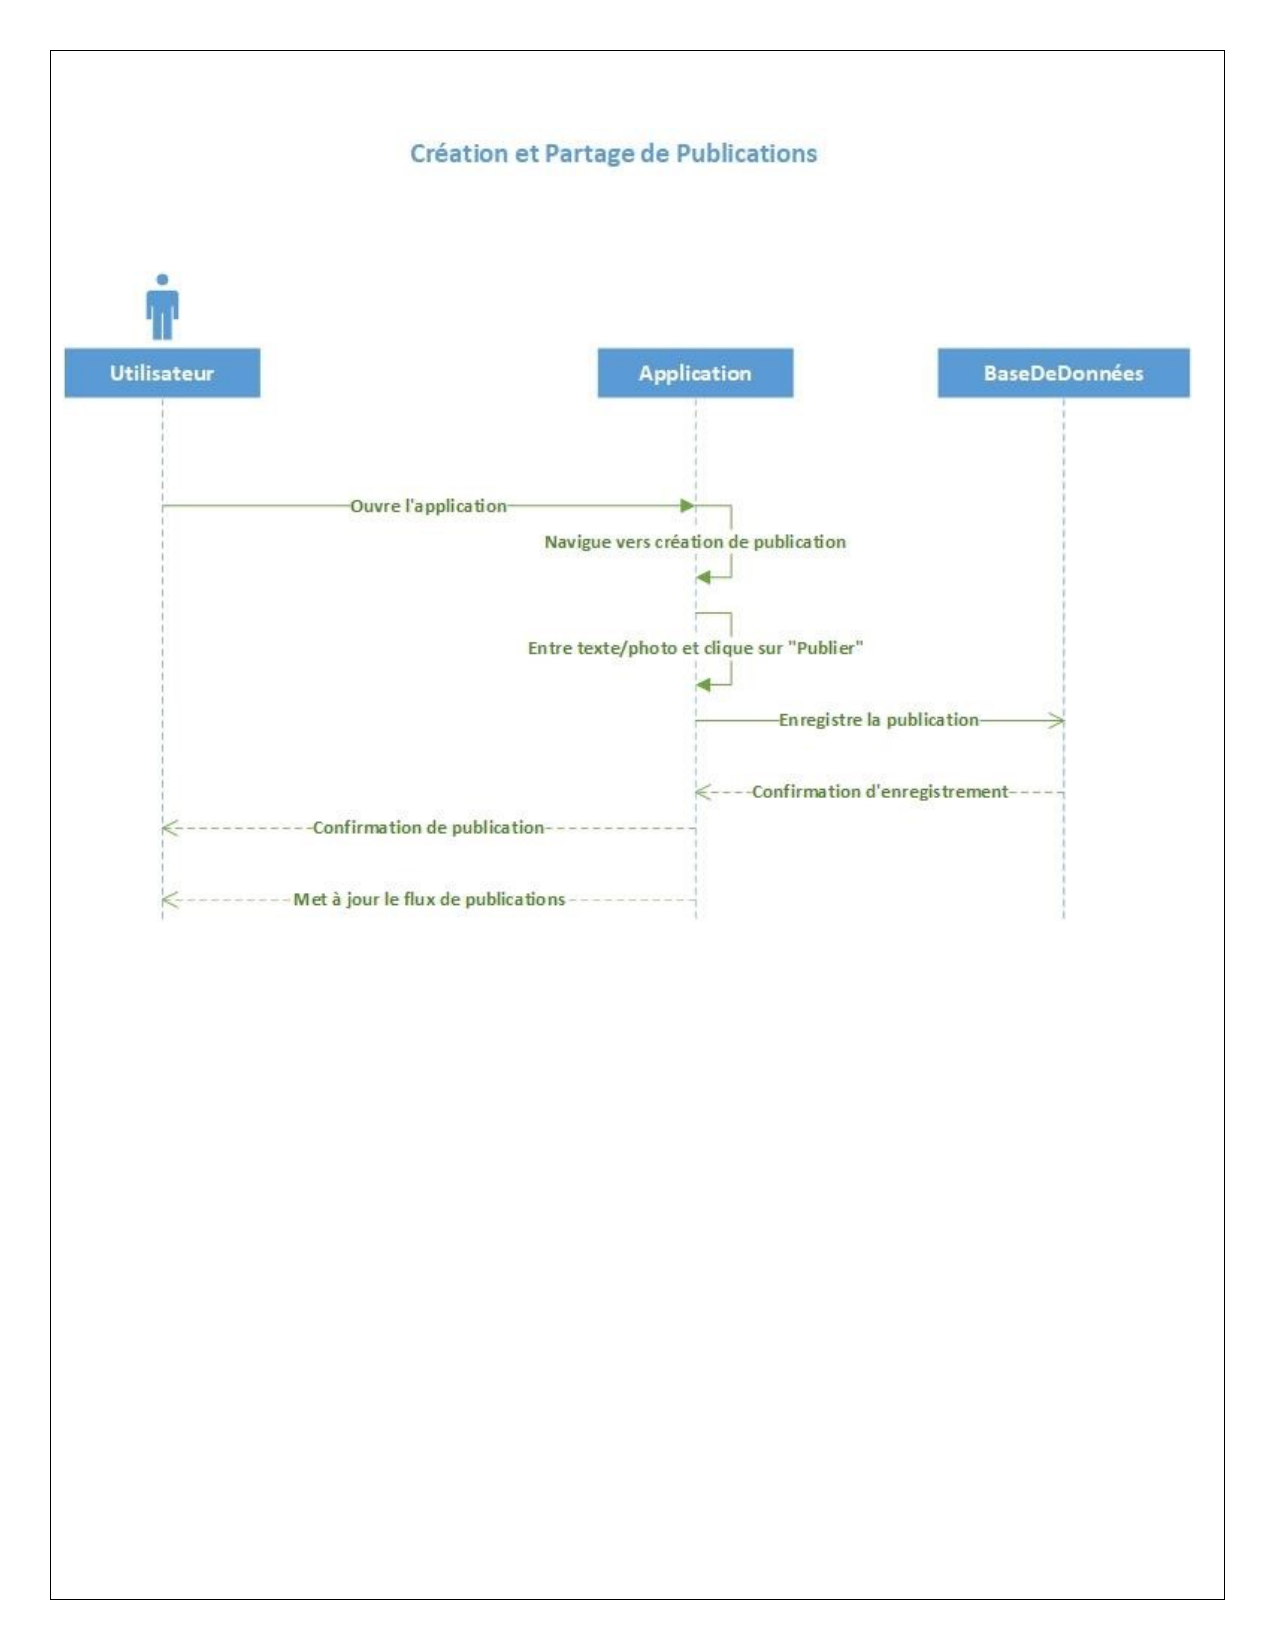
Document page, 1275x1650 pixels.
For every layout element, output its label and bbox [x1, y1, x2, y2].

picture [62, 128, 1193, 922]
